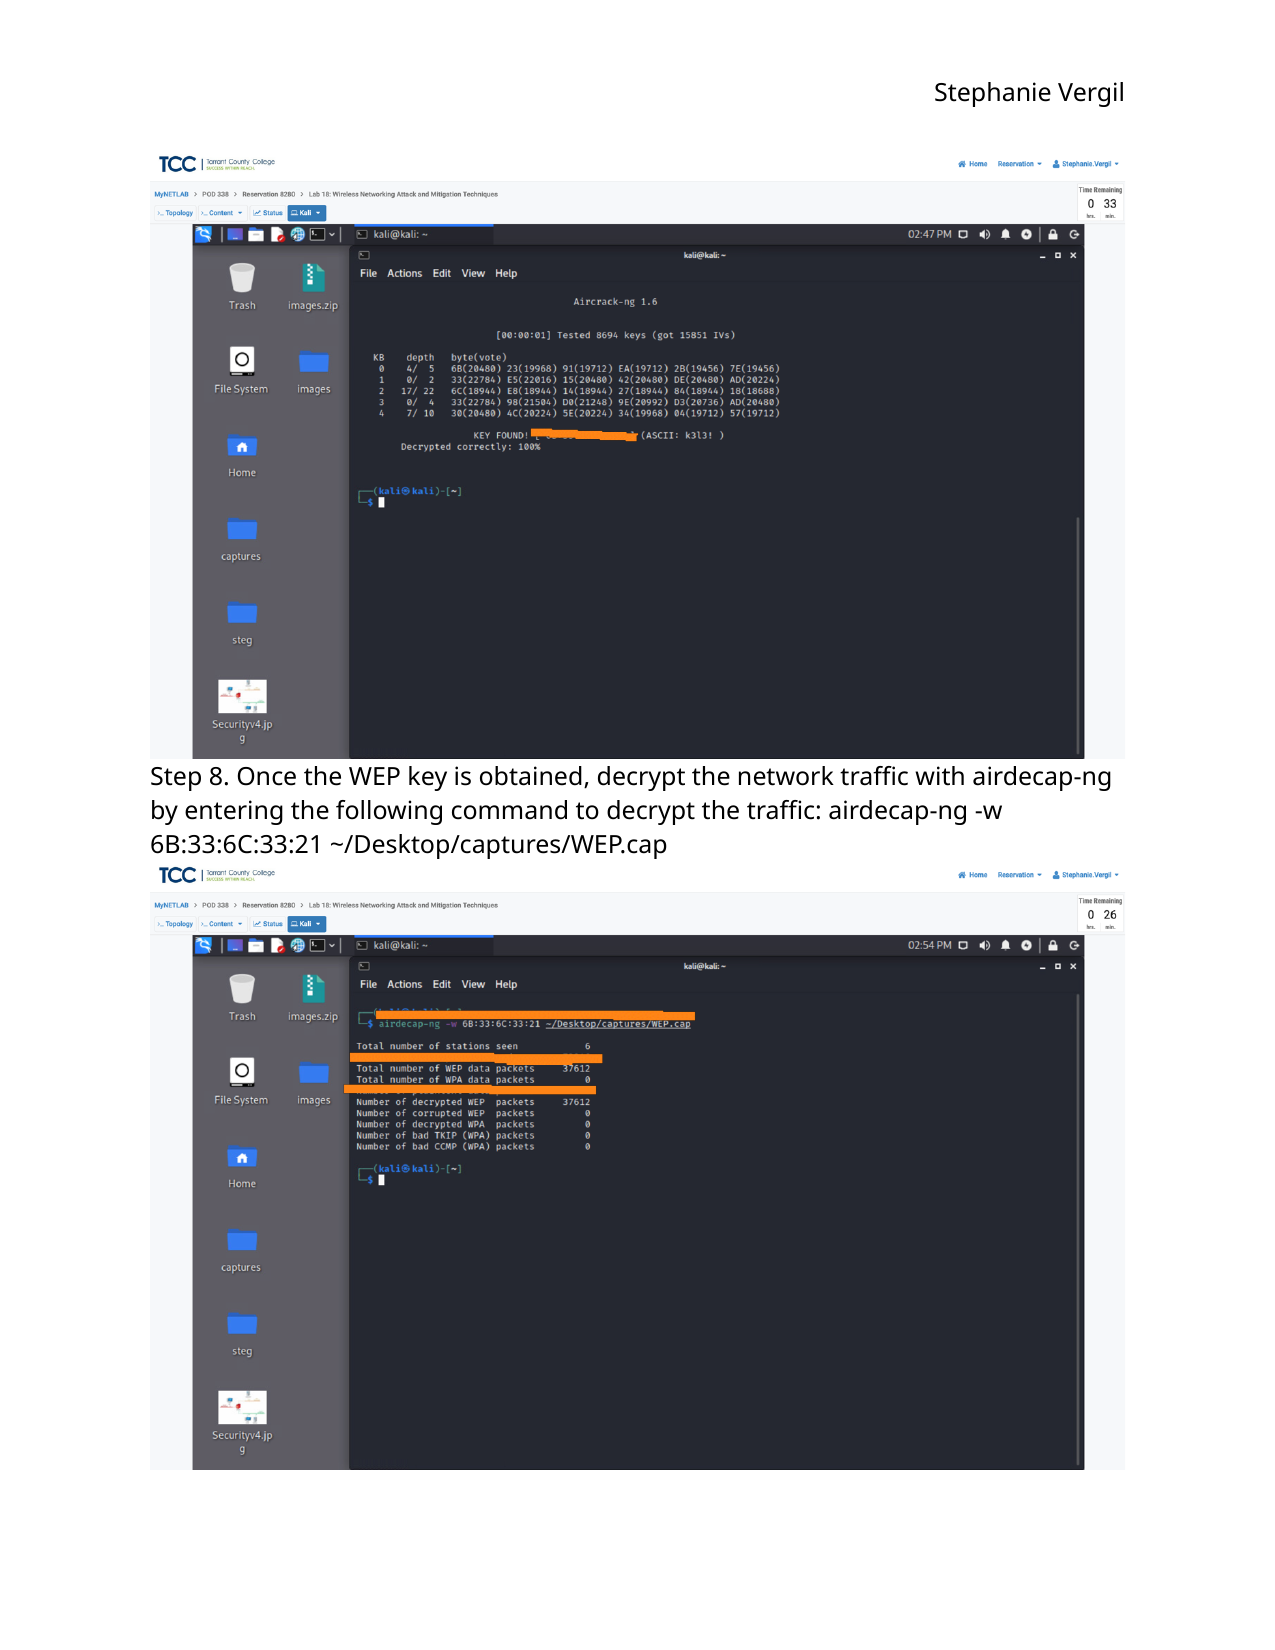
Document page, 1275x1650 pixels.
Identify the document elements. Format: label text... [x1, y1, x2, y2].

picture [150, 860, 1125, 1470]
text Step 8. Once the WEP key is obtained, decrypt the network traffic with airdecap-ng by entering the following command to decrypt the traffic: airdecap-ng -w 6B:33:6C:33:21 ~/Desktop/captures/WEP.cap [150, 759, 1125, 860]
picture [150, 150, 1125, 759]
